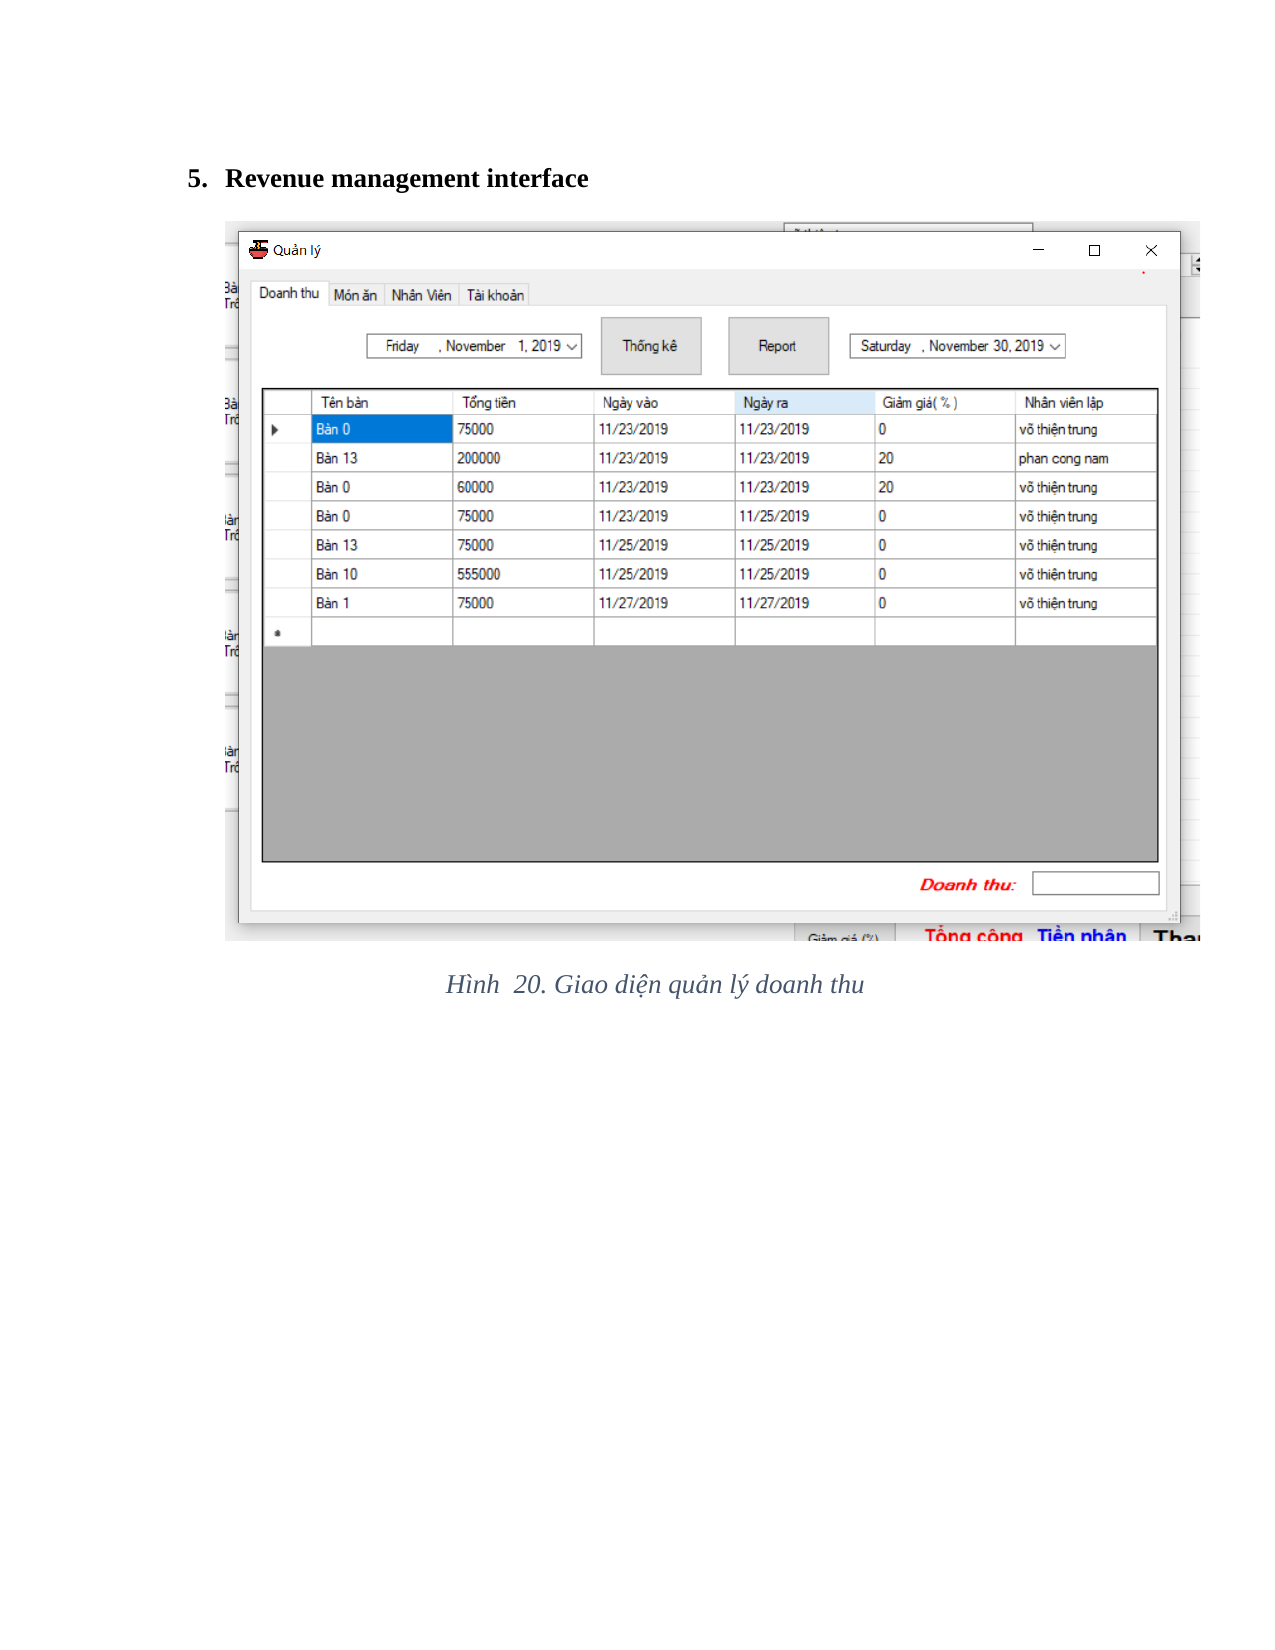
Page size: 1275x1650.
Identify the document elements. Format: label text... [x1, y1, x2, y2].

list Revenue management interface [187, 162, 1125, 194]
picture [225, 221, 1200, 941]
